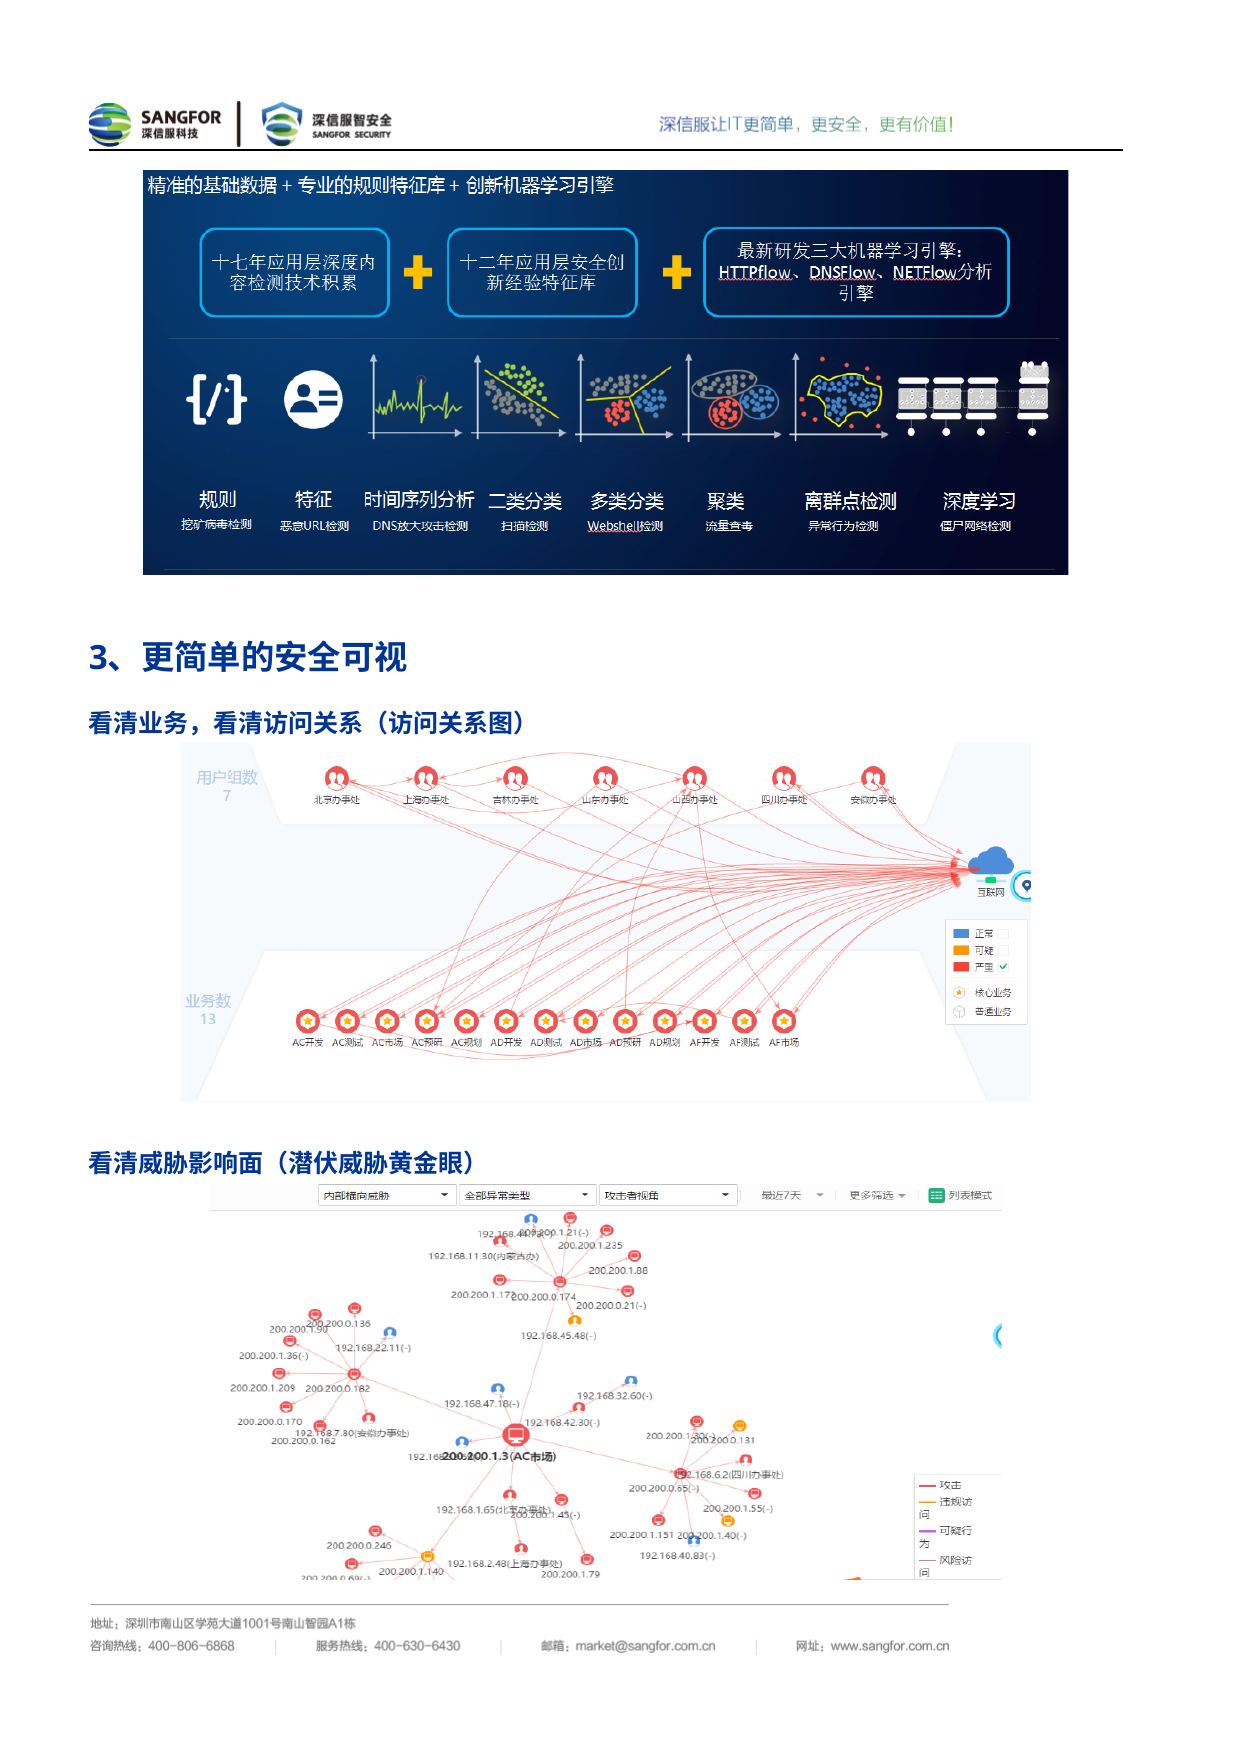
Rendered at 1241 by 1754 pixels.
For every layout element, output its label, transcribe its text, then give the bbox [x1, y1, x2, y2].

text 3、更简单的安全可视 [89, 611, 1123, 699]
text 看清业务，看清访问关系（访问关系图） [89, 699, 1123, 743]
picture [88, 1600, 953, 1660]
picture [209, 1184, 1002, 1580]
picture [180, 743, 1031, 1102]
text 看清威胁影响面（潜伏威胁黄金眼） [89, 1140, 1123, 1184]
picture [998, 1330, 1002, 1342]
picture [88, 100, 953, 148]
picture [143, 170, 1069, 575]
